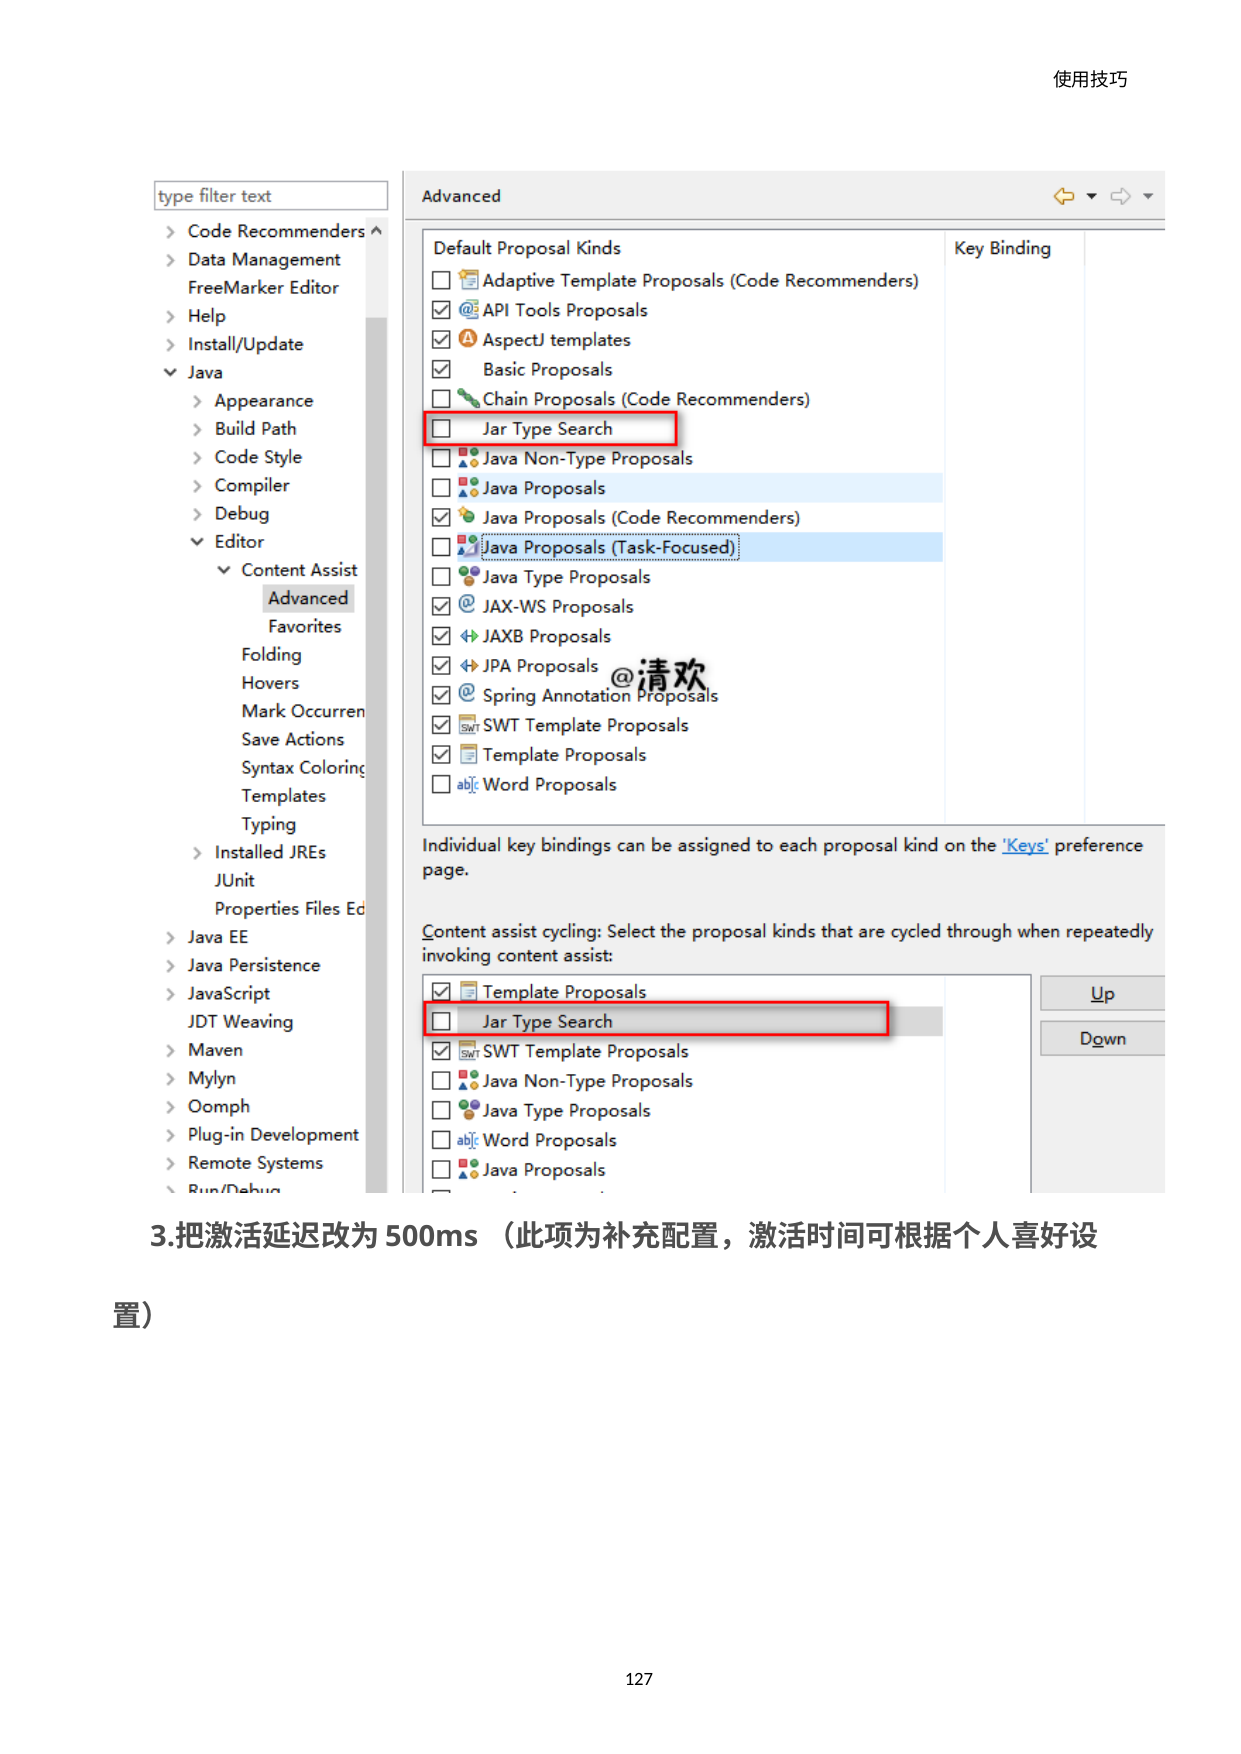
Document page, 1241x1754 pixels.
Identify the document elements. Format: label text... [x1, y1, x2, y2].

picture [150, 164, 1166, 1193]
text 3.把激活延迟改为500ms （此项为补充配置，激活时间可根据个人喜好设置） [112, 1194, 1128, 1353]
